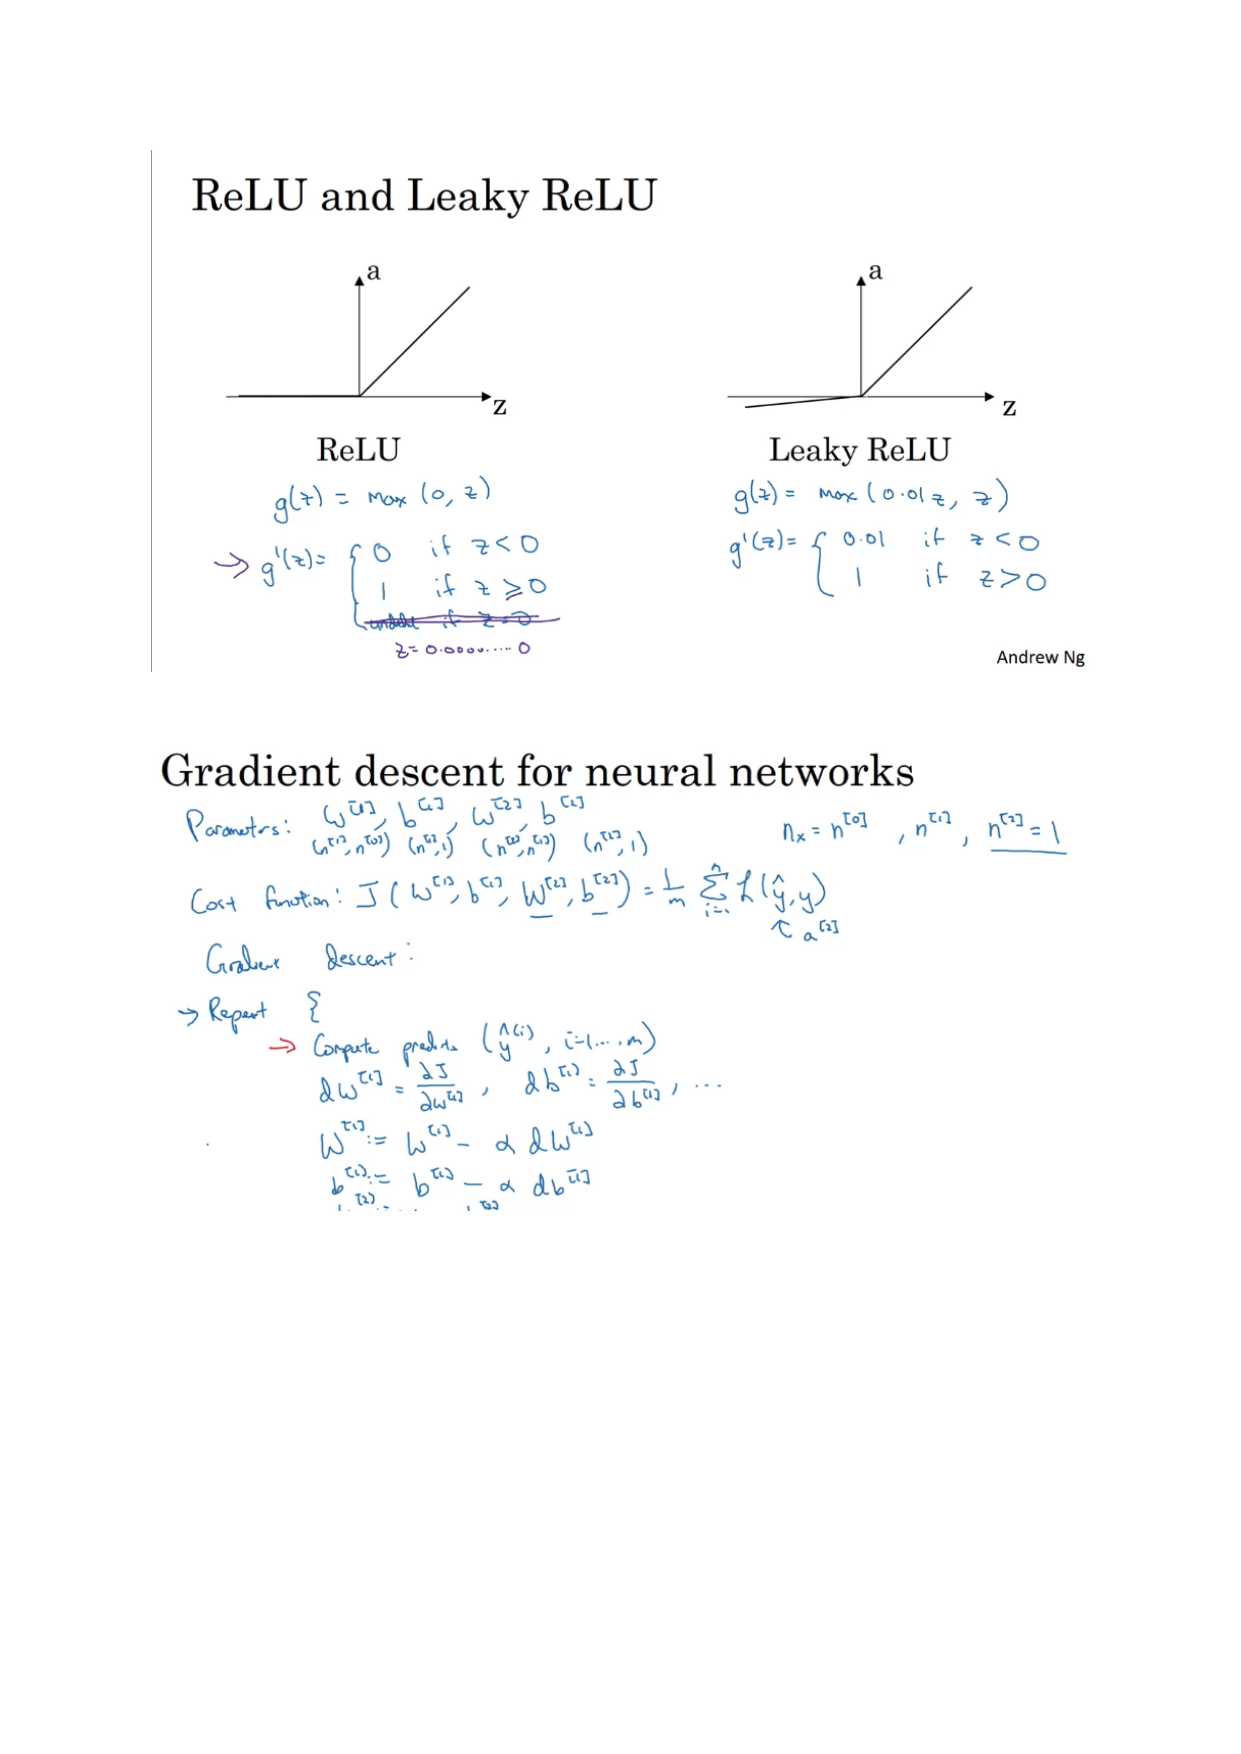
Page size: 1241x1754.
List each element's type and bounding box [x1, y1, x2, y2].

picture [150, 150, 1091, 672]
picture [150, 722, 1091, 1211]
